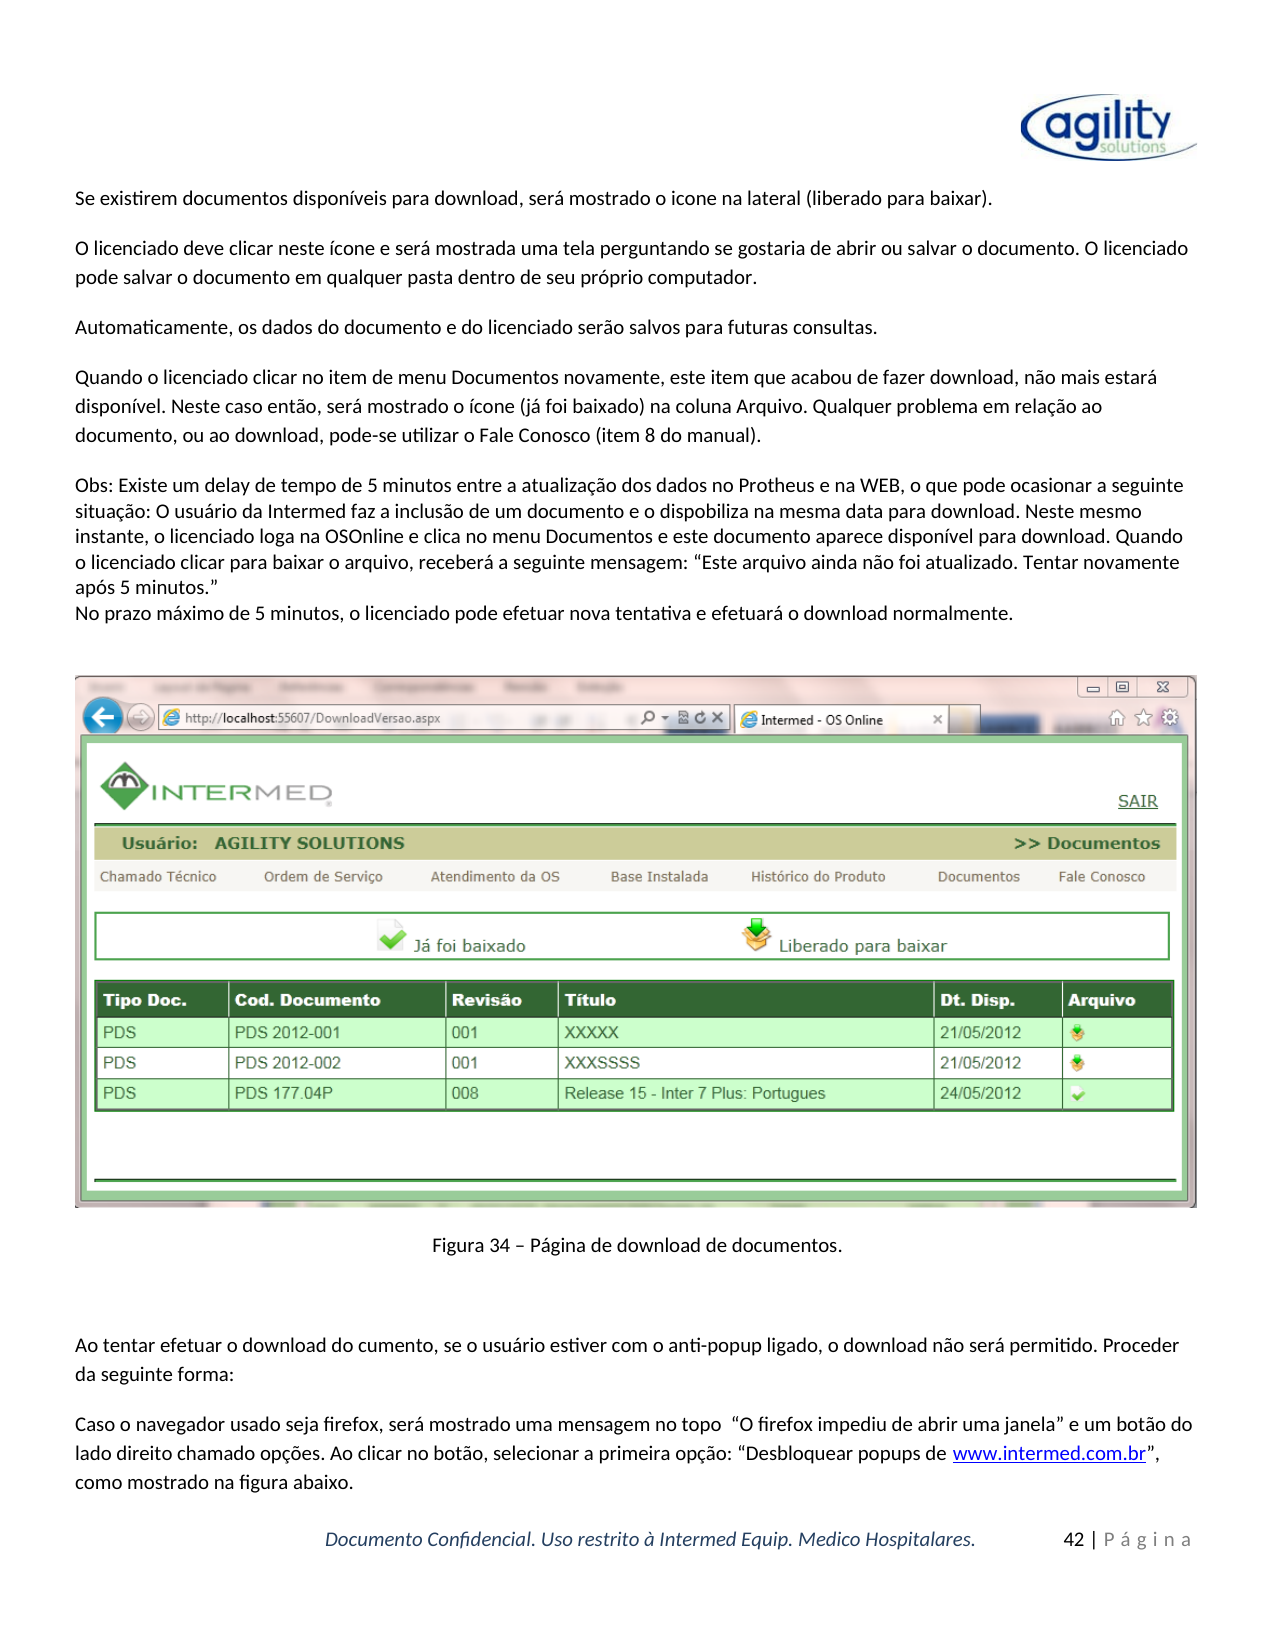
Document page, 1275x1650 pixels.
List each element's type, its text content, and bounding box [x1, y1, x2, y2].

text Se existirem documentos disponíveis para download, será mostrado o icone na lateral (liberado para baixar). [75, 185, 1200, 211]
text No prazo máximo de 5 minutos, o licenciado pode efetuar nova tentativa e efetuará o download normalmente. [75, 600, 1200, 625]
picture [75, 675, 1197, 1208]
text Automaticamente, os dados do documento e do licenciado serão salvos para futuras consultas. [75, 314, 1200, 340]
text Caso o navegador usado seja firefox, será mostrado uma mensagem no topo “O firefox impediu de abrir uma janela” e um botão do lado direito chamado opções. Ao clicar no botão, selecionar a primeira opção: “Desbloquear popups de www.intermed.com.br”, como mostrado na figura abaixo. [75, 1411, 1200, 1495]
text Quando o licenciado clicar no item de menu Documentos novamente, este item que acabou de fazer download, não mais estará disponível. Neste caso então, será mostrado o ícone (já foi baixado) na coluna Arquivo. Qualquer problema em relação ao documento, ou ao download, pode-se utilizar o Fale Conosco (item 8 do manual). [75, 364, 1200, 448]
text Ao tentar efetuar o download do cumento, se o usuário estiver com o anti-popup ligado, o download não será permitido. Proceder da seguinte forma: [75, 1332, 1200, 1387]
text Obs: Existe um delay de tempo de 5 minutos entre a atualização dos dados no Protheus e na WEB, o que pode ocasionar a seguinte situação: O usuário da Intermed faz a inclusão de um documento e o dispobiliza na mesma data para download. Neste mesmo instante, o licenciado loga na OSOnline e clica no menu Documentos e este documento aparece disponível para download. Quando o licenciado clicar para baixar o arquivo, receberá a seguinte mensagem: “Este arquivo ainda não foi atualizado. Tentar novamente após 5 minutos.” [75, 473, 1200, 600]
text O licenciado deve clicar neste ícone e será mostrada uma tela perguntando se gostaria de abrir ou salvar o documento. O licenciado pode salvar o documento em qualquer pasta dentro de seu próprio computador. [75, 235, 1200, 290]
text Figura 34 – Página de download de documentos. [75, 1232, 1200, 1257]
picture [1020, 94, 1198, 161]
